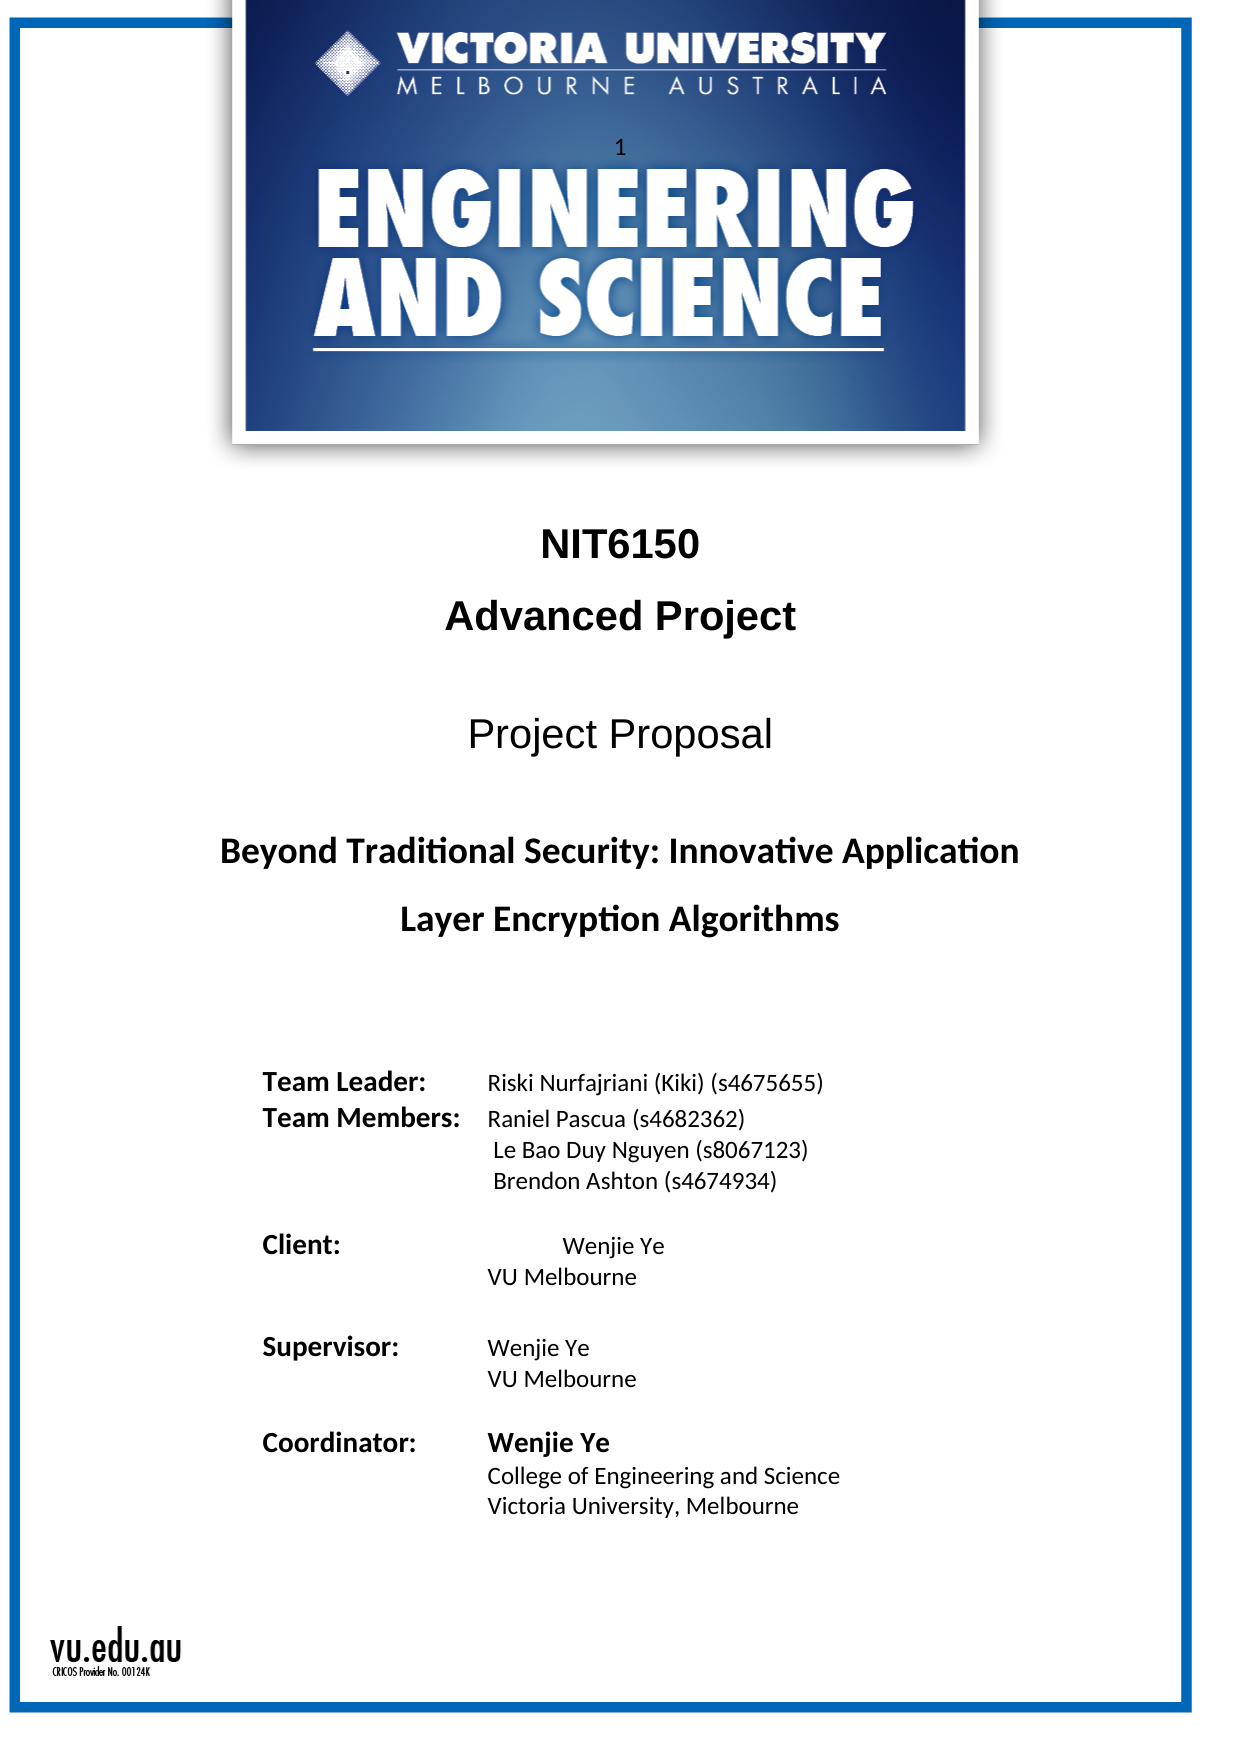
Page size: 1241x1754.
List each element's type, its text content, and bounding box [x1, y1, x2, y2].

text Client: Wenjie Ye VU Melbourne [262, 1226, 1053, 1292]
text Team Members: Raniel Pascua (s4682362) [187, 1099, 1053, 1134]
text Brendon Ashton (s4674934) [412, 1165, 1053, 1195]
subtitle Project Proposal [187, 709, 1053, 757]
text College of Engineering and Science [187, 1460, 1053, 1491]
picture [0, 0, 1222, 1742]
text Supervisor: Wenjie Ye [187, 1328, 1053, 1363]
text Le Bao Duy Nguyen (s8067123) [412, 1134, 1053, 1165]
subtitle NIT6150 [187, 519, 1053, 567]
text Victoria University, Melbourne [187, 1491, 1053, 1521]
text Coordinator: Wenjie Ye [187, 1424, 1053, 1460]
text Beyond Traditional Security: Innovative Application Layer Encryption Algorithms [187, 827, 1053, 941]
text VU Melbourne [187, 1363, 1053, 1394]
subtitle Advanced Project [187, 591, 1053, 639]
text 1 [187, 131, 1053, 207]
text Team Leader: Riski Nurfajriani (Kiki) (s4675655) [187, 1063, 1053, 1099]
